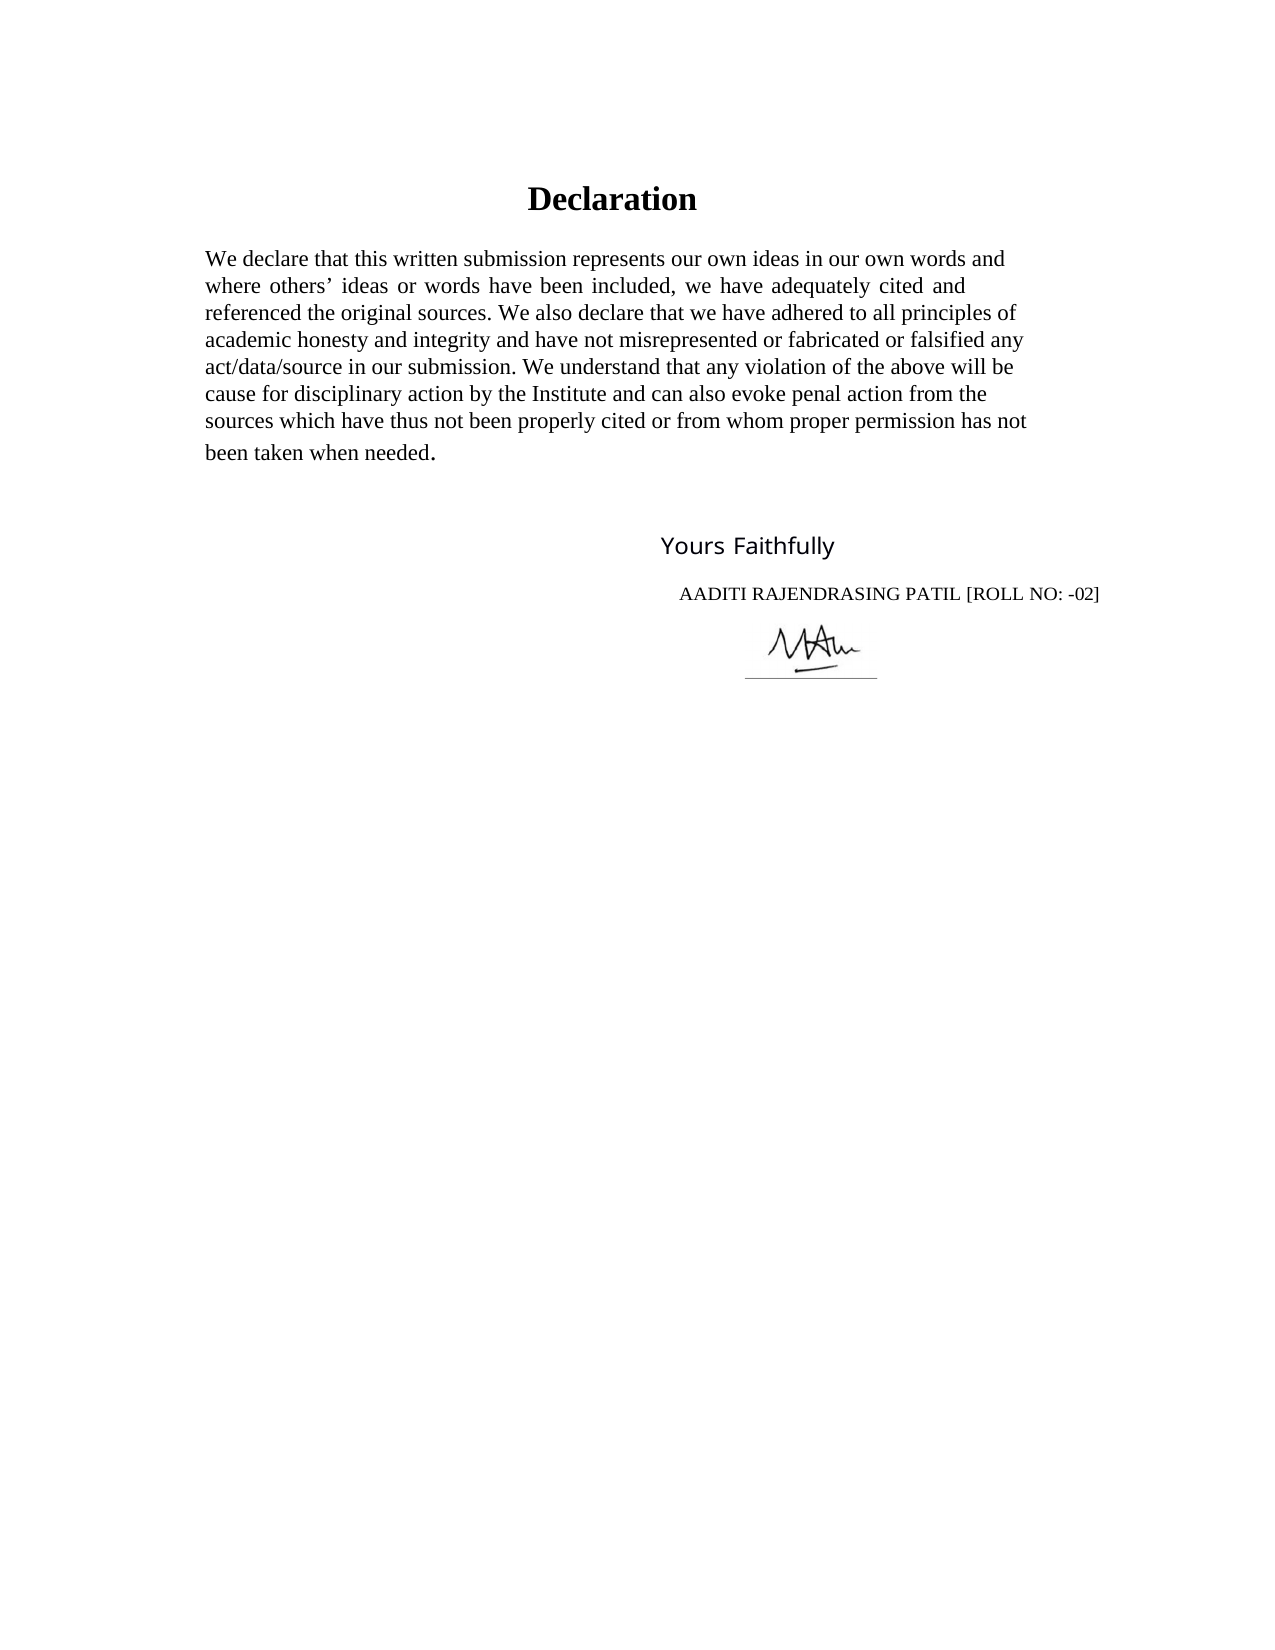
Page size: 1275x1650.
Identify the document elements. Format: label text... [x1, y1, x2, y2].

text AADITI RAJENDRASING PATIL [ROLL NO: -02] [679, 583, 1158, 605]
subtitle Declaration [175, 178, 1049, 217]
picture [744, 623, 878, 679]
text We declare that this written submission represents our own ideas in our own words and where others’ ideas or words have been included, we have adequately cited and referenced the original sources. We also declare that we have adhered to all principles of academic honesty and integrity and have not misrepresented or fabricated or falsified any act/data/source in our submission. We understand that any violation of the above will be cause for disciplinary action by the Institute and can also evoke penal action from the sources which have thus not been properly cited or from whom proper permission has not been taken when needed. [205, 245, 1054, 466]
text Yours Faithfully [661, 530, 1158, 561]
